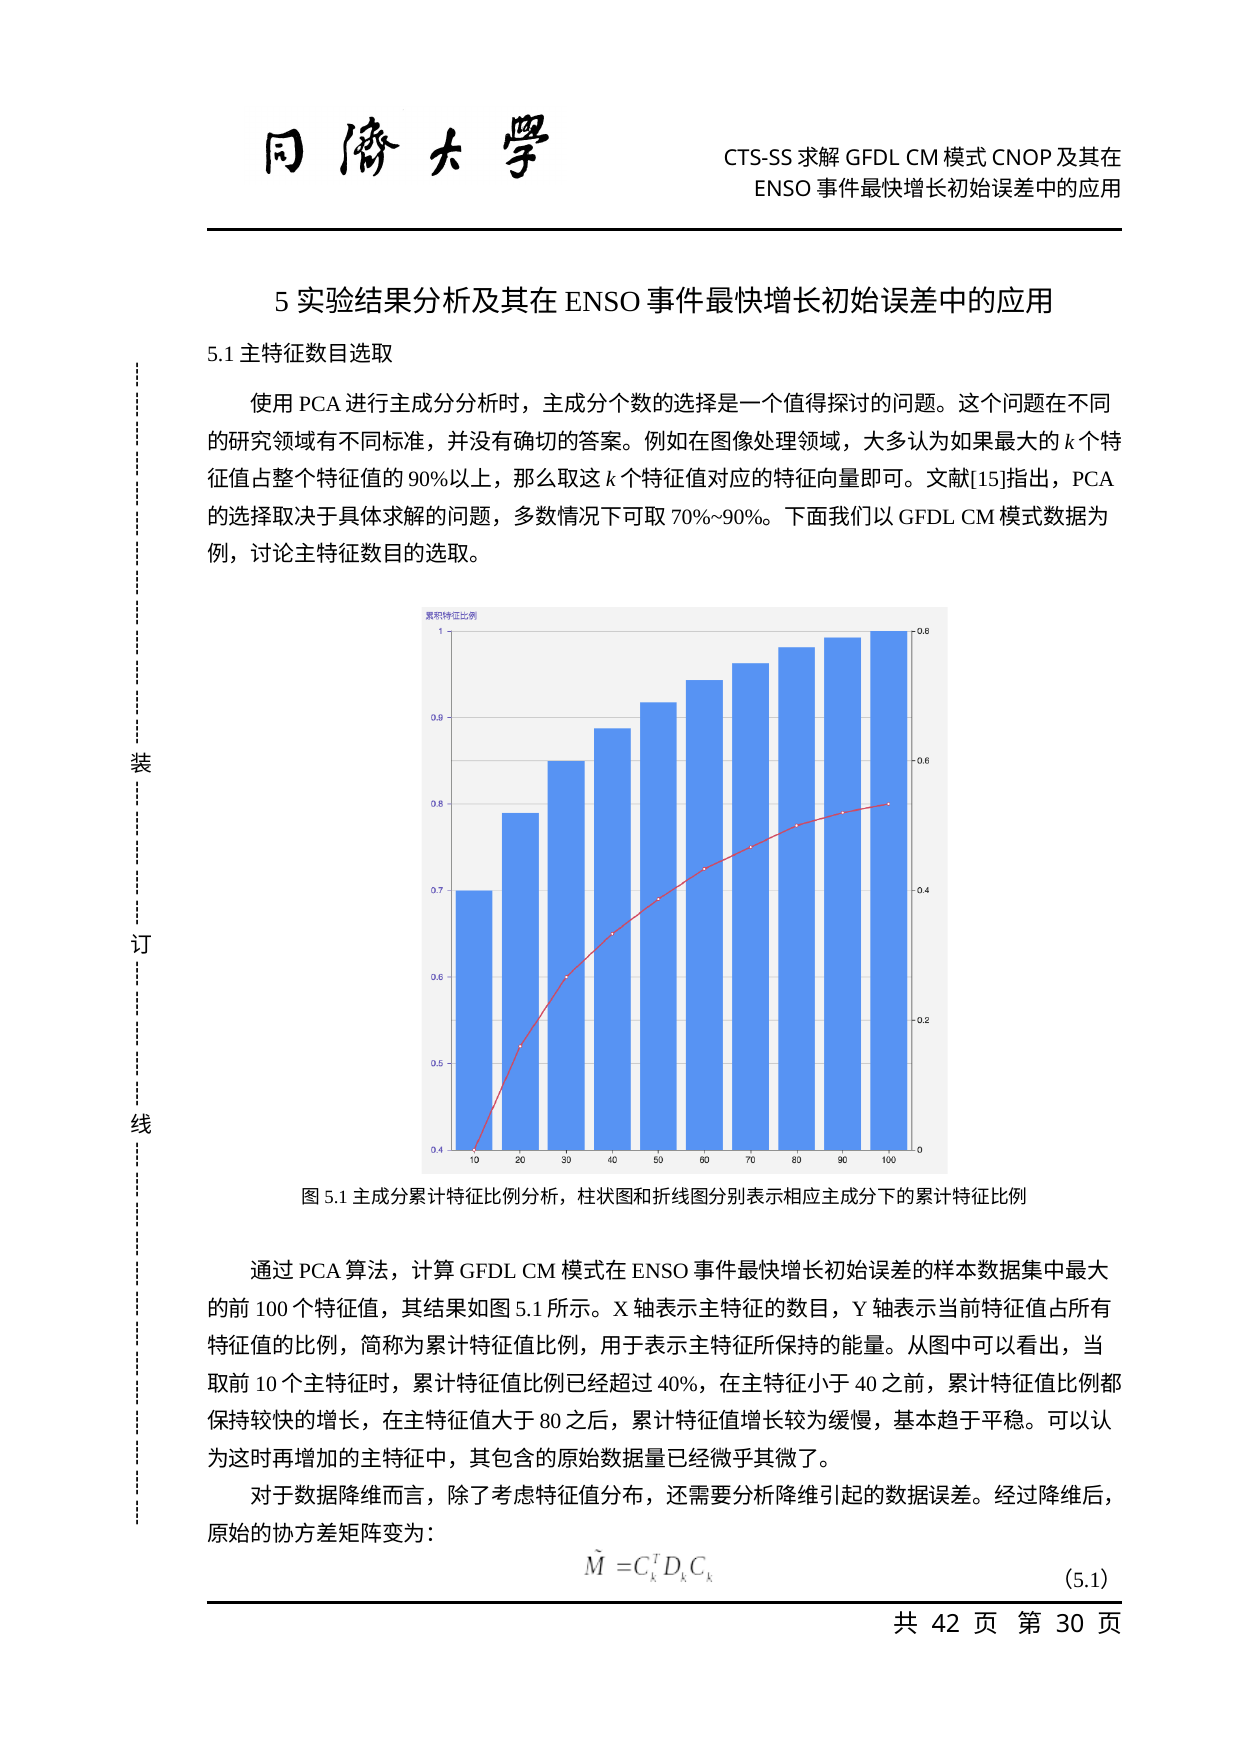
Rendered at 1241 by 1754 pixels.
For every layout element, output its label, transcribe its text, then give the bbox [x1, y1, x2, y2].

picture [421, 607, 948, 1174]
picture [244, 106, 567, 185]
text 通过PCA算法，计算GFDL CM 模式在ENSO事件最快增长初始误差的样本数据集中最大的前100个特征值，其结果如图5.1所示。X轴表示主特征的数目，Y轴表示当前特征值占所有特征值的比例，简称为累计特征值比例，用于表示主特征所保持的能量。从图中可以看出，当取前10个主特征时，累计特征值比例已经超过40%，在主特征小于40之前，累计特征值比例都保持较快的增长，在主特征值大于80之后，累计特征值增长较为缓慢，基本趋于平稳。可以认为这时再增加的主特征中，其包含的原始数据量已经微乎其微了。 [207, 1249, 1122, 1474]
subtitle 5.1 主特征数目选取 [207, 332, 1122, 369]
text （5.1） [207, 1549, 1122, 1594]
text 对于数据降维而言，除了考虑特征值分布，还需要分析降维引起的数据误差。经过降维后，原始的协方差矩阵变为： [207, 1474, 1122, 1549]
text 使用PCA进行主成分分析时，主成分个数的选择是一个值得探讨的问题。这个问题在不同的研究领域有不同标准，并没有确切的答案。例如在图像处理领域，大多认为如果最大的k个特征值占整个特征值的90%以上，那么取这k个特征值对应的特征向量即可。文献[15]指出，PCA的选择取决于具体求解的问题，多数情况下可取70%~90%。下面我们以GFDL CM模式数据为例，讨论主特征数目的选取。 [207, 382, 1122, 569]
subtitle 5 实验结果分析及其在ENSO事件最快增长初始误差中的应用 [207, 282, 1122, 319]
